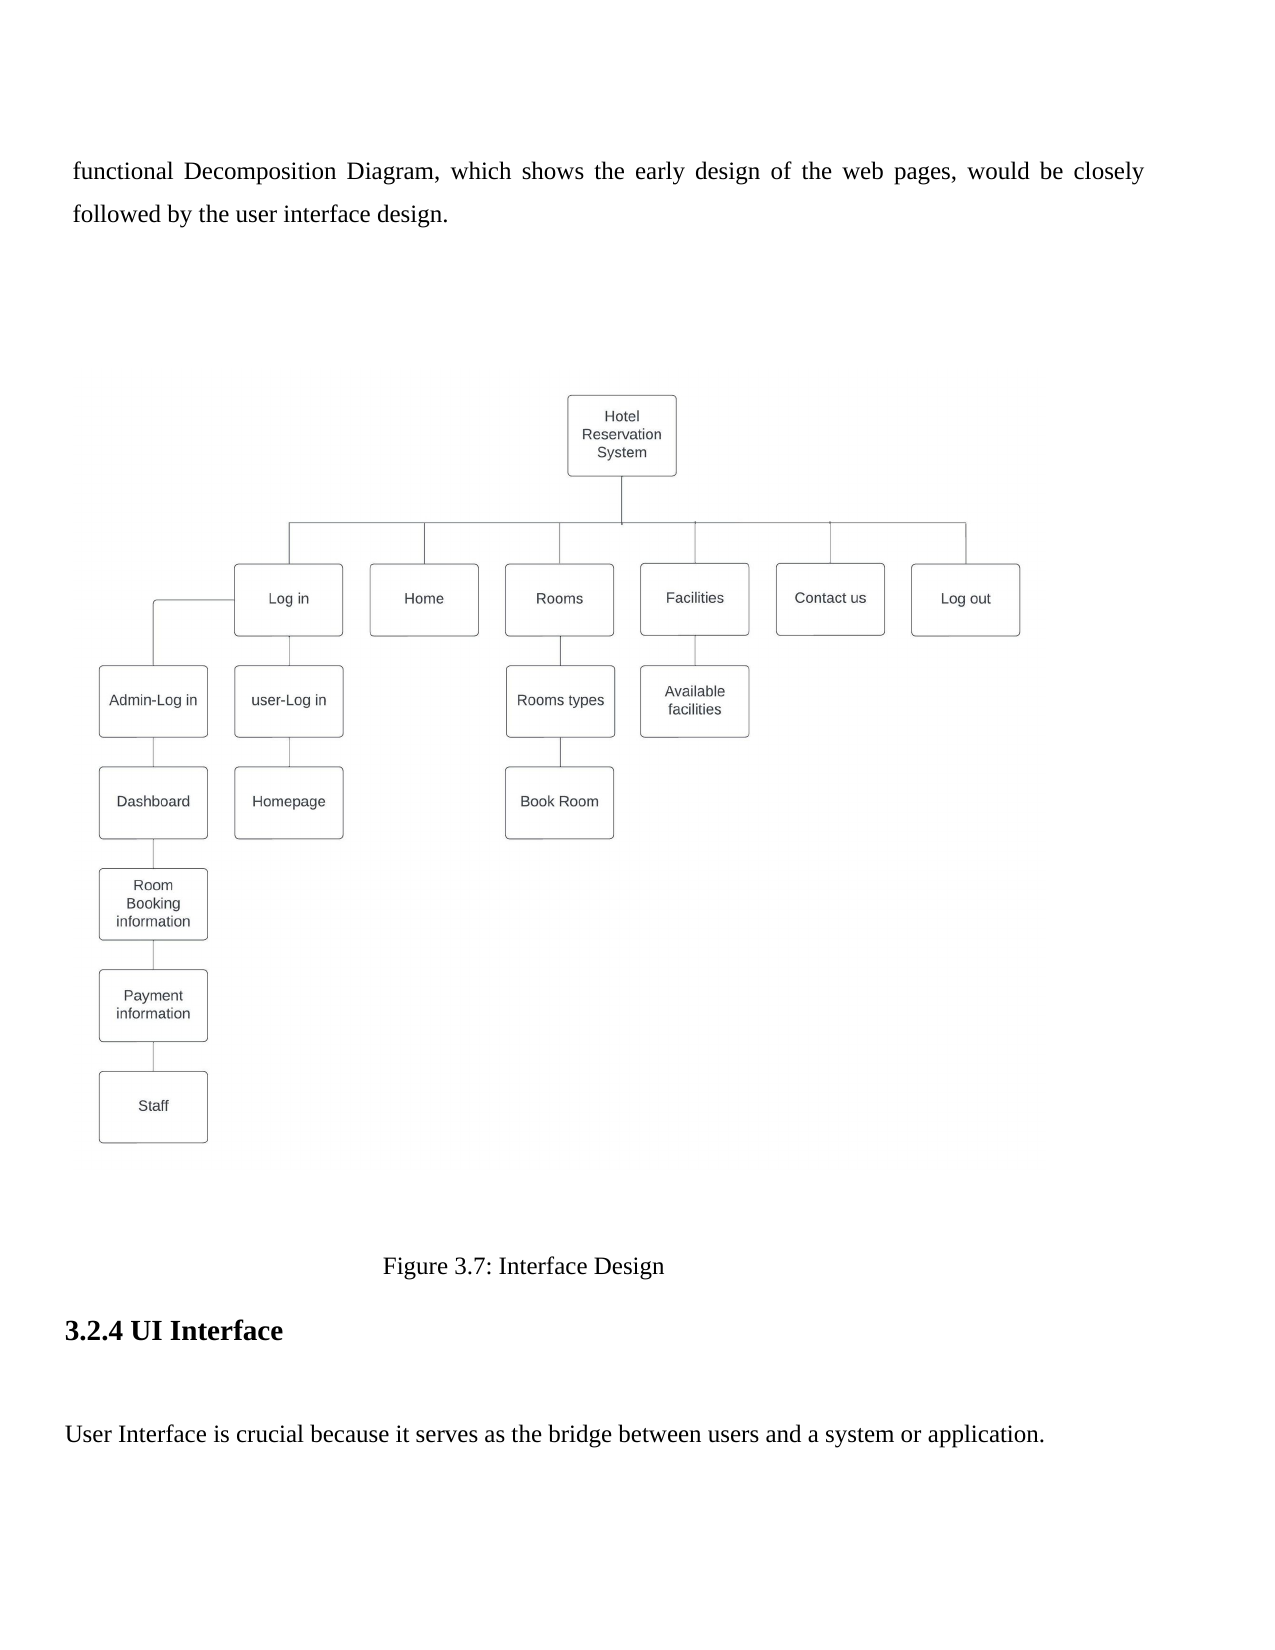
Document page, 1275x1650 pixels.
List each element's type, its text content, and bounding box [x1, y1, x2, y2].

picture [72, 368, 1047, 1170]
text User Interface is crucial because it serves as the bridge between users and a system or application. [64, 1419, 1217, 1448]
text Figure 3.7: Interface Design [383, 1251, 1145, 1280]
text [71, 156, 1145, 227]
text 3.2.4 UI Interface [64, 1313, 1217, 1347]
